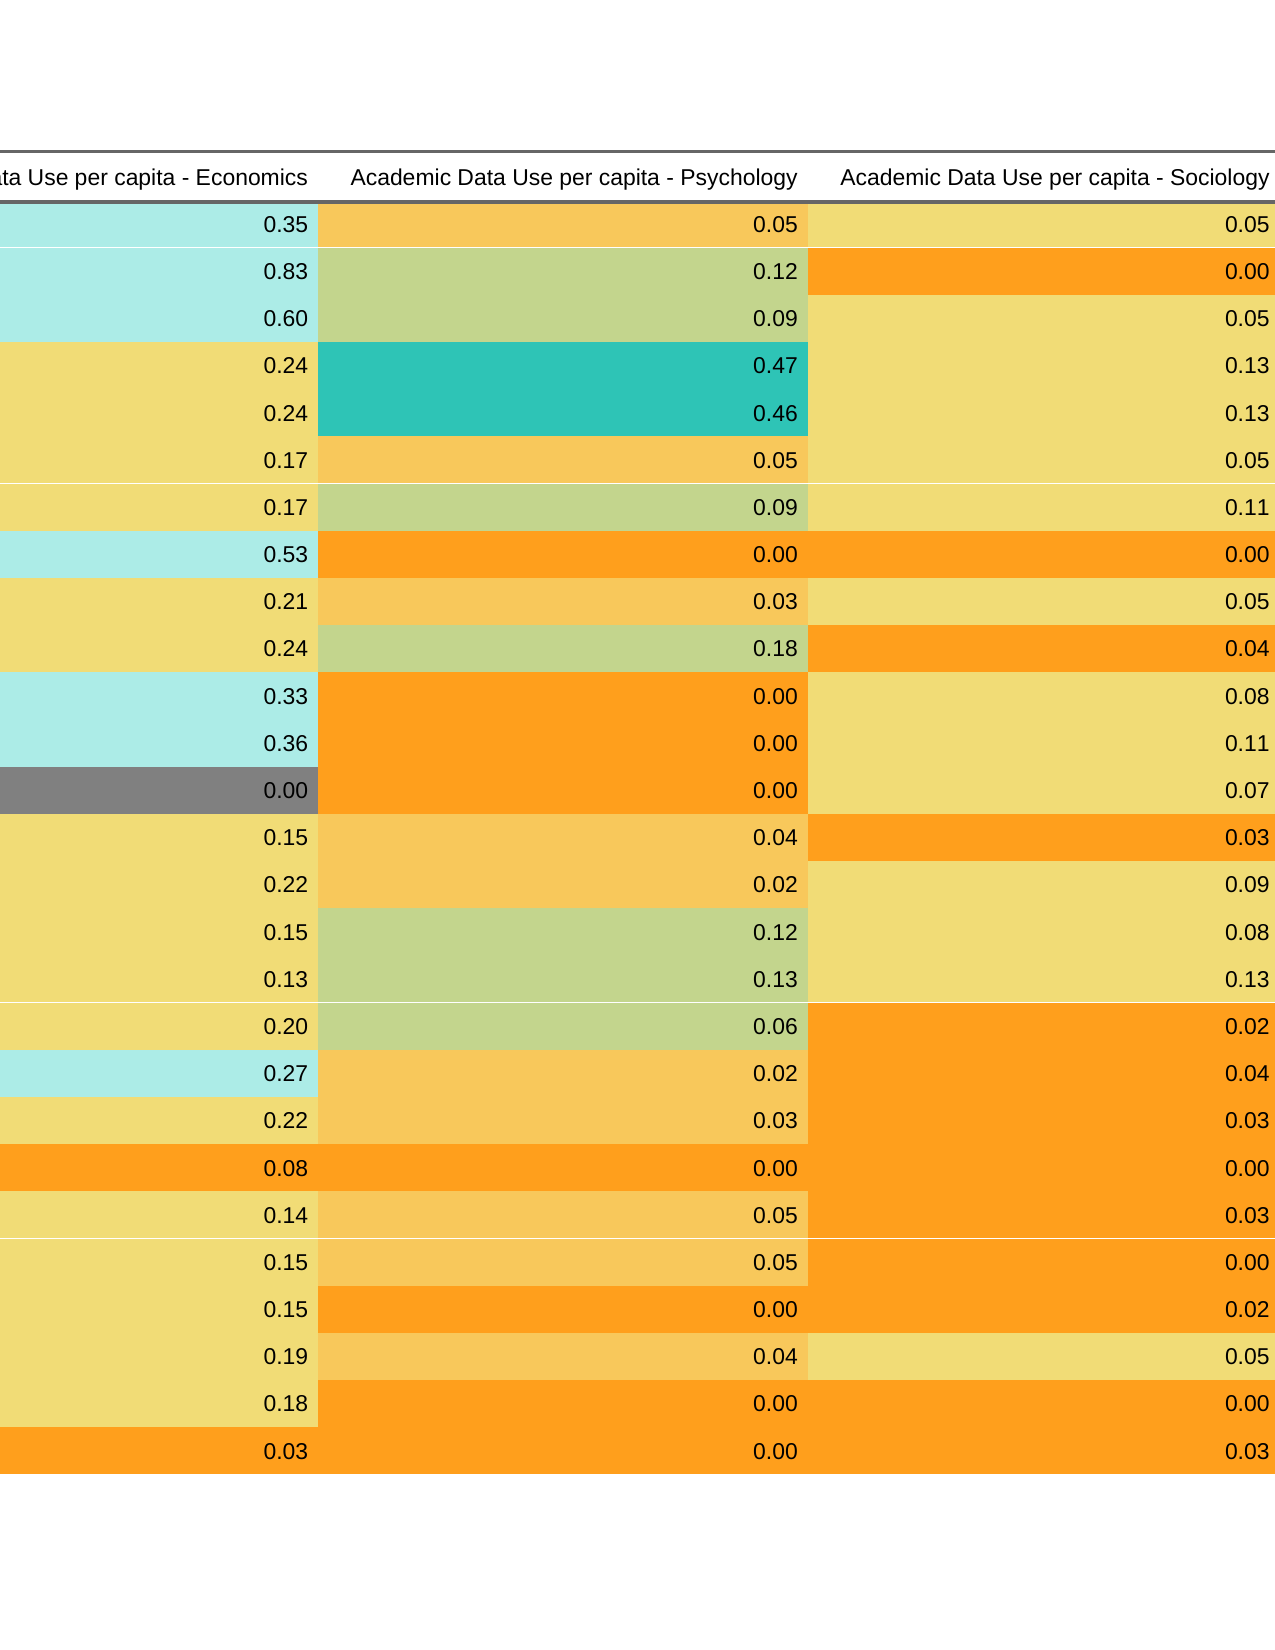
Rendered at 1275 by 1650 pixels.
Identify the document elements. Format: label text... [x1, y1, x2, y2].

table_cell 0.83 [0, 248, 318, 295]
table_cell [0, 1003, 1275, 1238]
table_cell 0.05 [808, 204, 1275, 247]
table_cell 0.00 [808, 248, 1275, 295]
table_cell 0.60 [0, 295, 318, 342]
table_header Academic Data Use per capita - Psychology [318, 153, 808, 200]
table_cell 0.05 [318, 204, 808, 247]
table_header Academic Data Use per capita - Economics [0, 153, 318, 200]
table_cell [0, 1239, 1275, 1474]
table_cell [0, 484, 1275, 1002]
table_cell 0.09 [318, 295, 808, 342]
table_cell 0.35 [0, 204, 318, 247]
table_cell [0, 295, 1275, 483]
table_cell 0.12 [318, 248, 808, 295]
table_header Academic Data Use per capita - Sociology [808, 153, 1275, 200]
